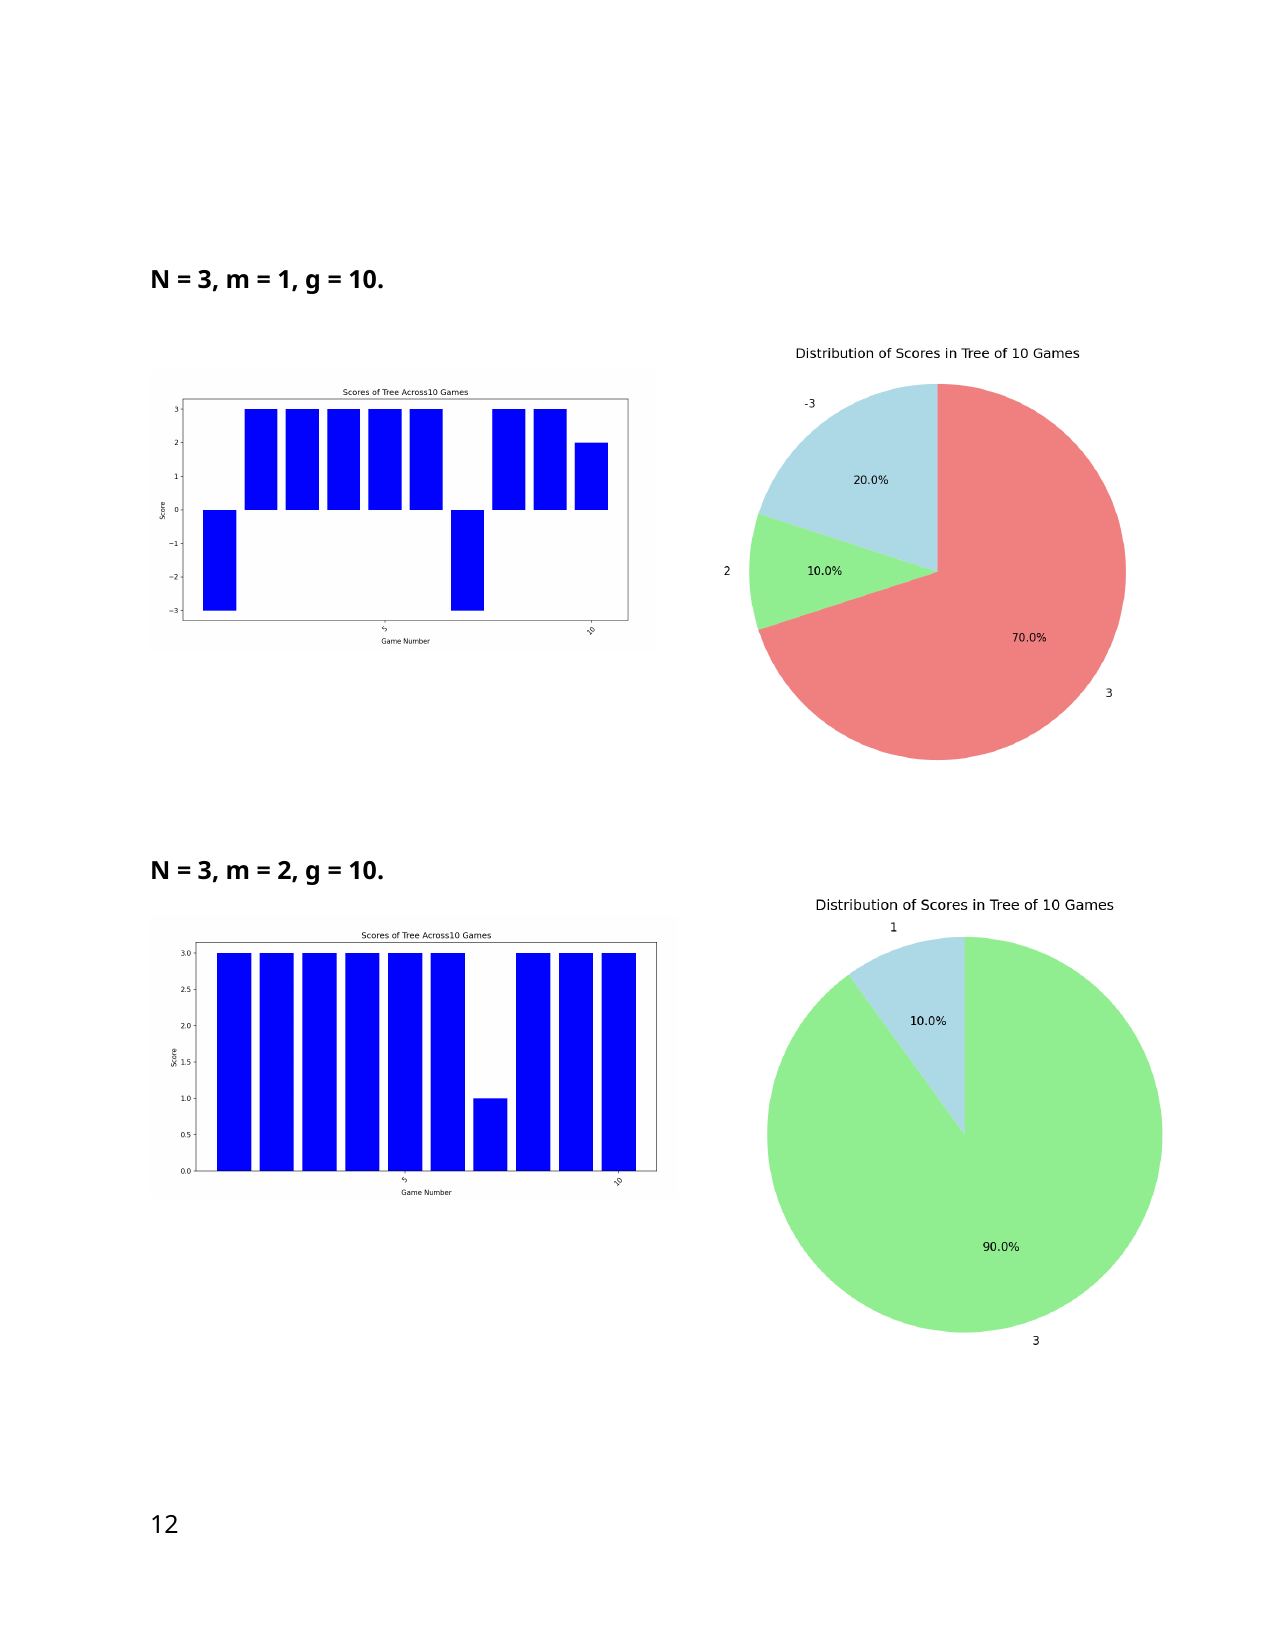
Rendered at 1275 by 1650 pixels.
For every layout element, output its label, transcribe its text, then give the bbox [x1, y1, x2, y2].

text N = 3, m = 1, g = 10. [150, 262, 1125, 296]
picture [150, 369, 657, 652]
text N = 3, m = 2, g = 10. [150, 852, 1125, 887]
picture [150, 915, 678, 1199]
picture [675, 319, 1172, 772]
picture [706, 870, 1204, 1357]
